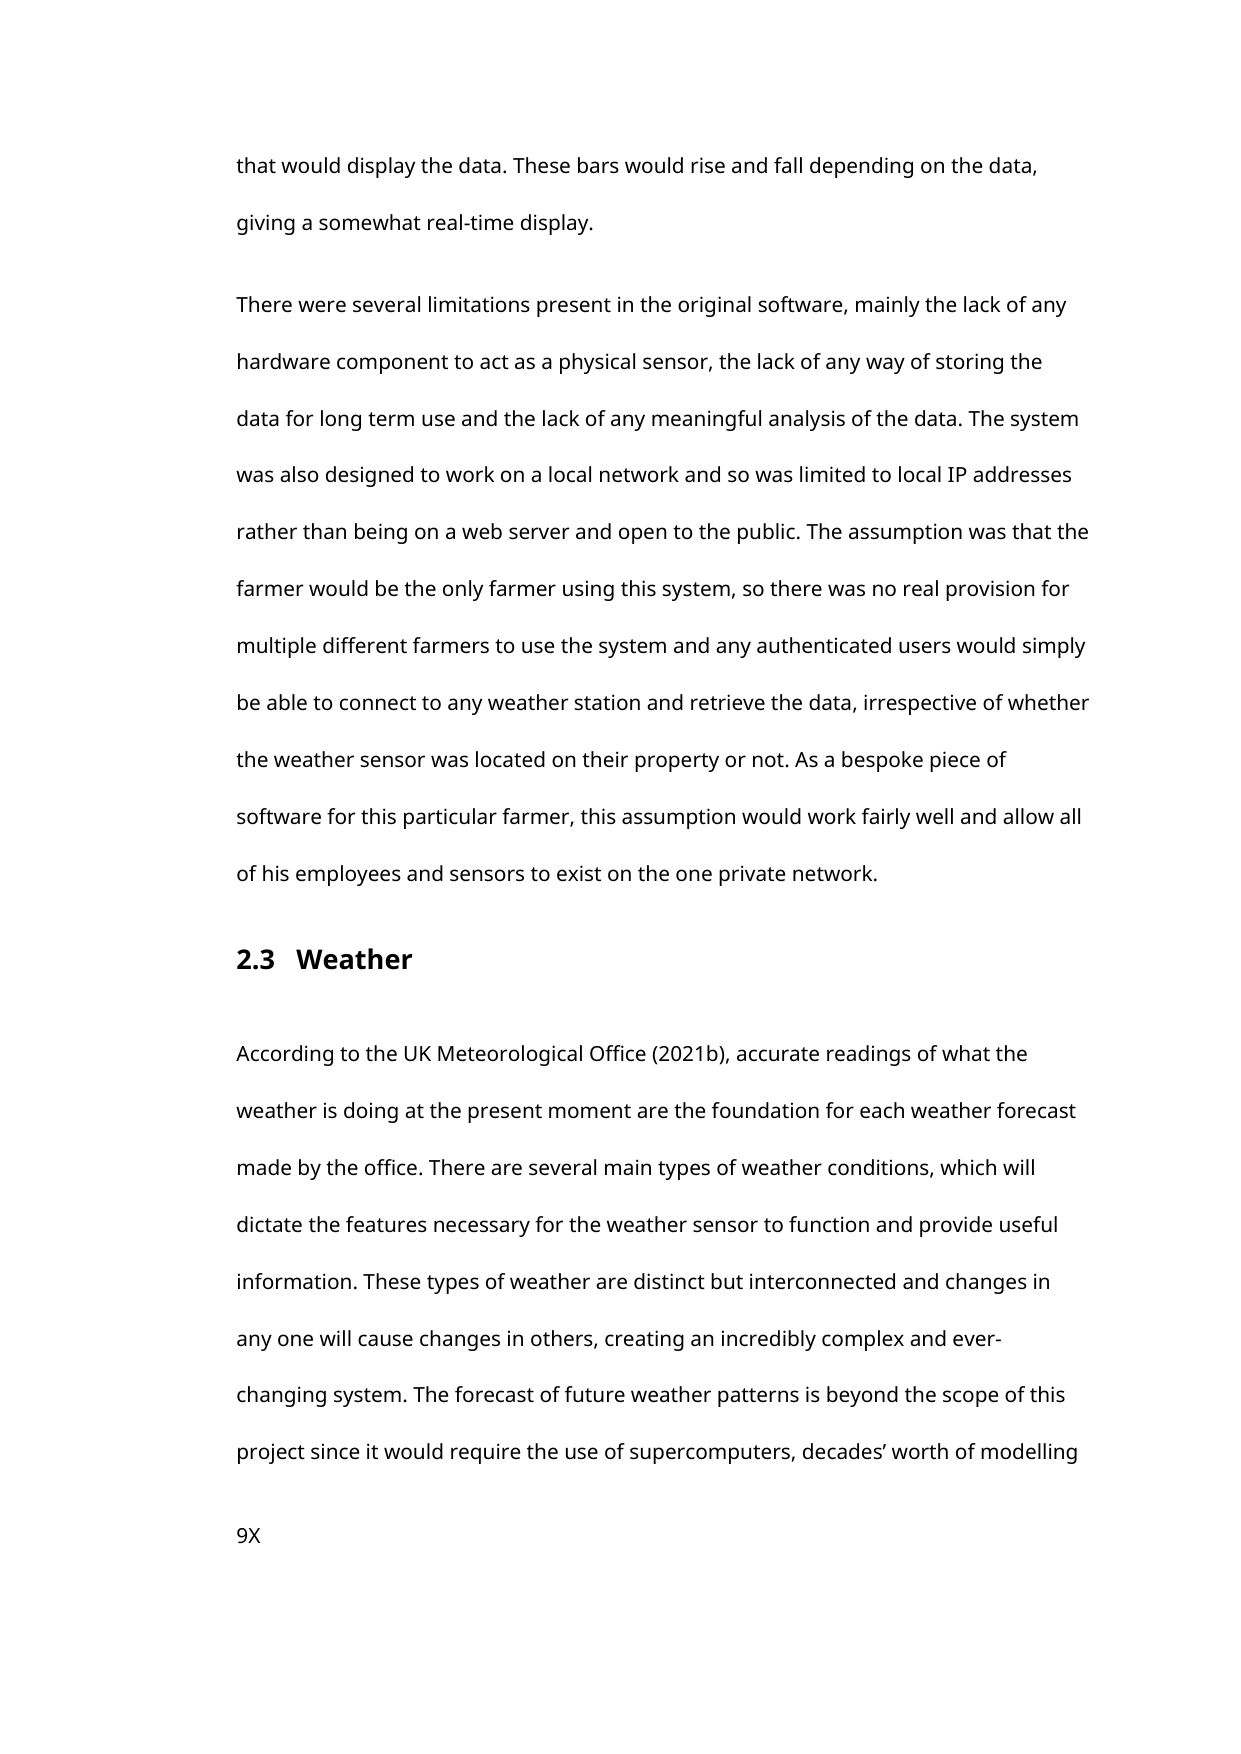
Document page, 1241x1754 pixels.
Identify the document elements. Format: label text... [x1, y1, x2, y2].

subtitle Weather [236, 941, 1090, 977]
text There were several limitations present in the original software, mainly the lack of any hardware component to act as a physical sensor, the lack of any way of storing the data for long term use and the lack of any meaningful analysis of the data. The system was also designed to work on a local network and so was limited to local IP addresses rather than being on a web server and open to the public. The assumption was that the farmer would be the only farmer using this system, so there was no real provision for multiple different farmers to use the system and any authenticated users would simply be able to connect to any weather station and retrieve the data, irrespective of whether the weather sensor was located on their property or not. As a bespoke piece of software for this particular farmer, this assumption would work fairly well and allow all of his employees and sensors to exist on the one private network. [236, 290, 1090, 887]
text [236, 151, 1090, 237]
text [236, 1039, 1090, 1466]
